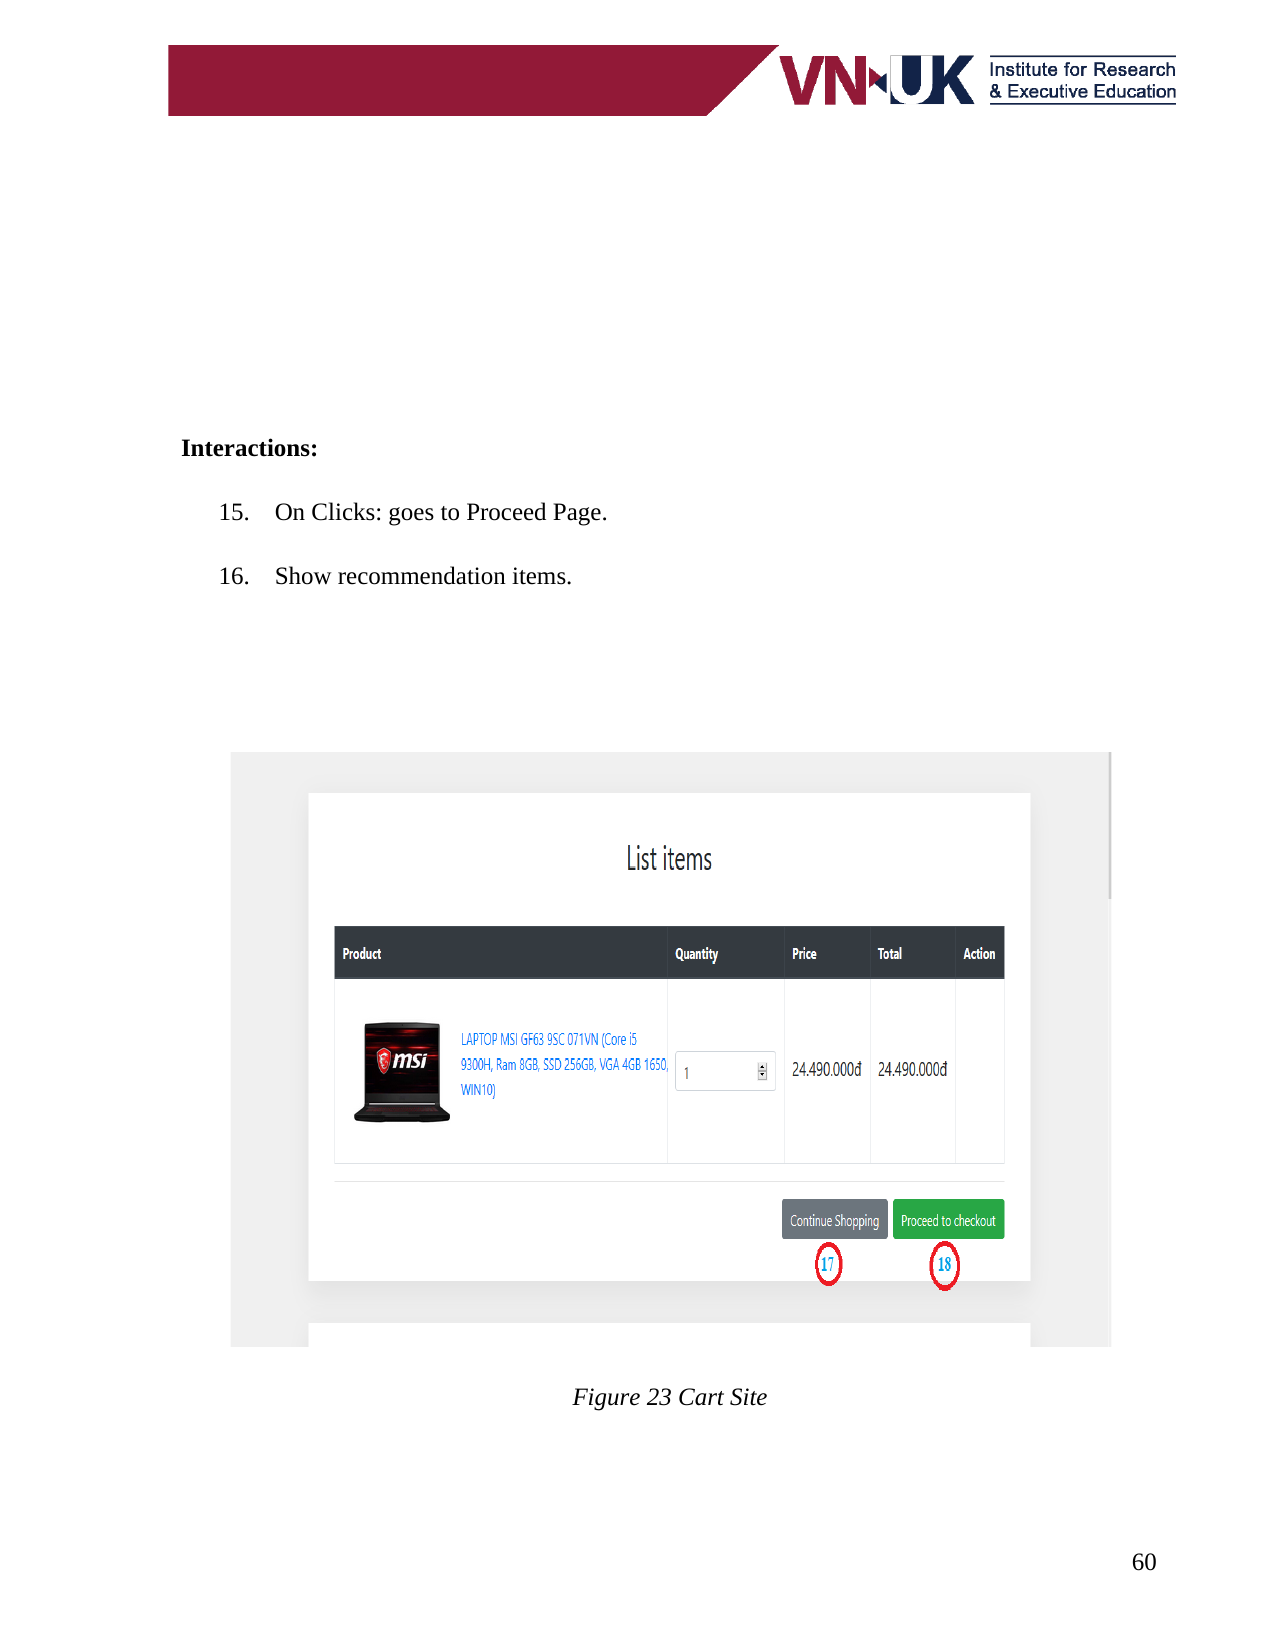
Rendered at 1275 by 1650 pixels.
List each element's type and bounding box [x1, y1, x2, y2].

table_header [170, 177, 1173, 1424]
picture [230, 752, 1112, 1347]
picture [168, 45, 1176, 116]
